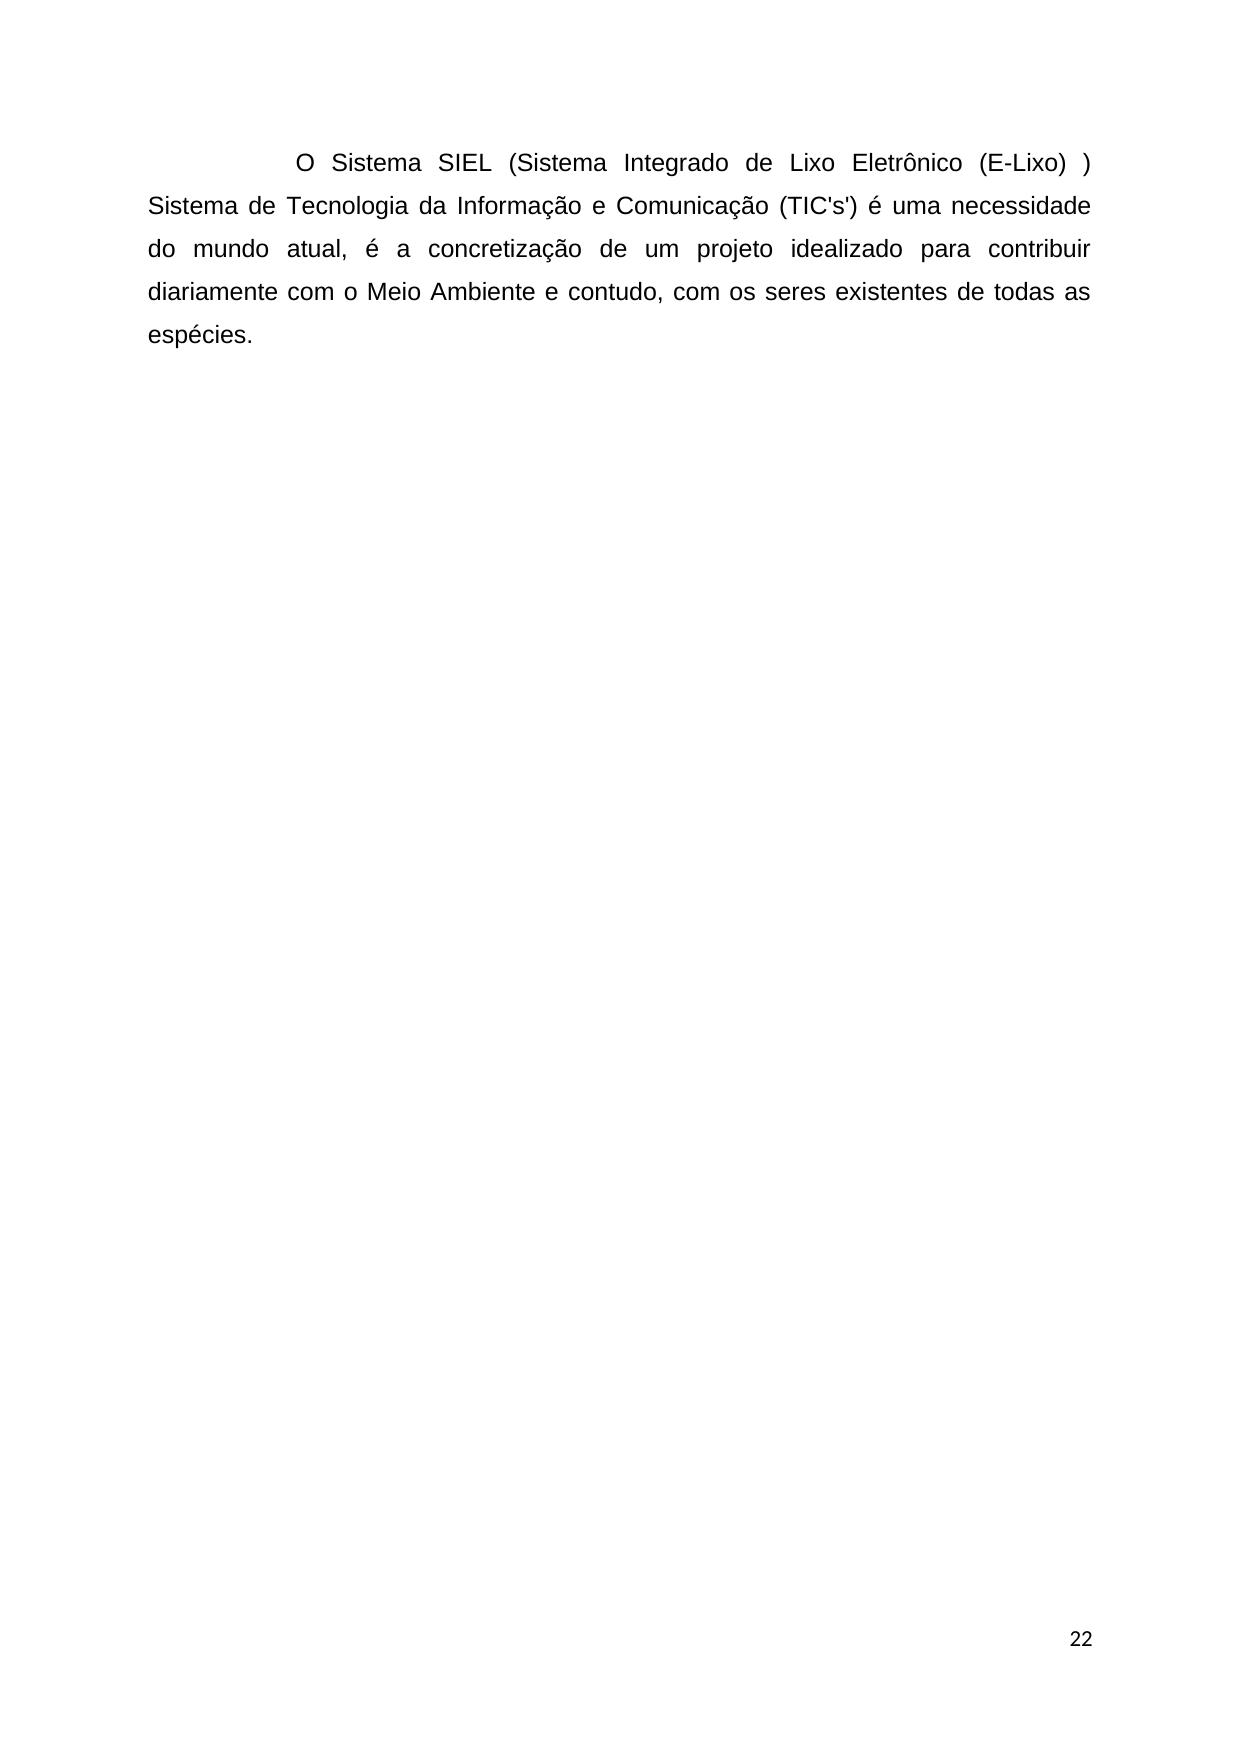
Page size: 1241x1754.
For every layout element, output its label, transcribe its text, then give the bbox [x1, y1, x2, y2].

text O Sistema SIEL (Sistema Integrado de Lixo Eletrônico (E-Lixo) ) Sistema de Tecnologia da Informação e Comunicação (TIC's') é uma necessidade do mundo atual, é a concretização de um projeto idealizado para contribuir diariamente com o Meio Ambiente e contudo, com os seres existentes de todas as espécies. [148, 148, 1092, 349]
